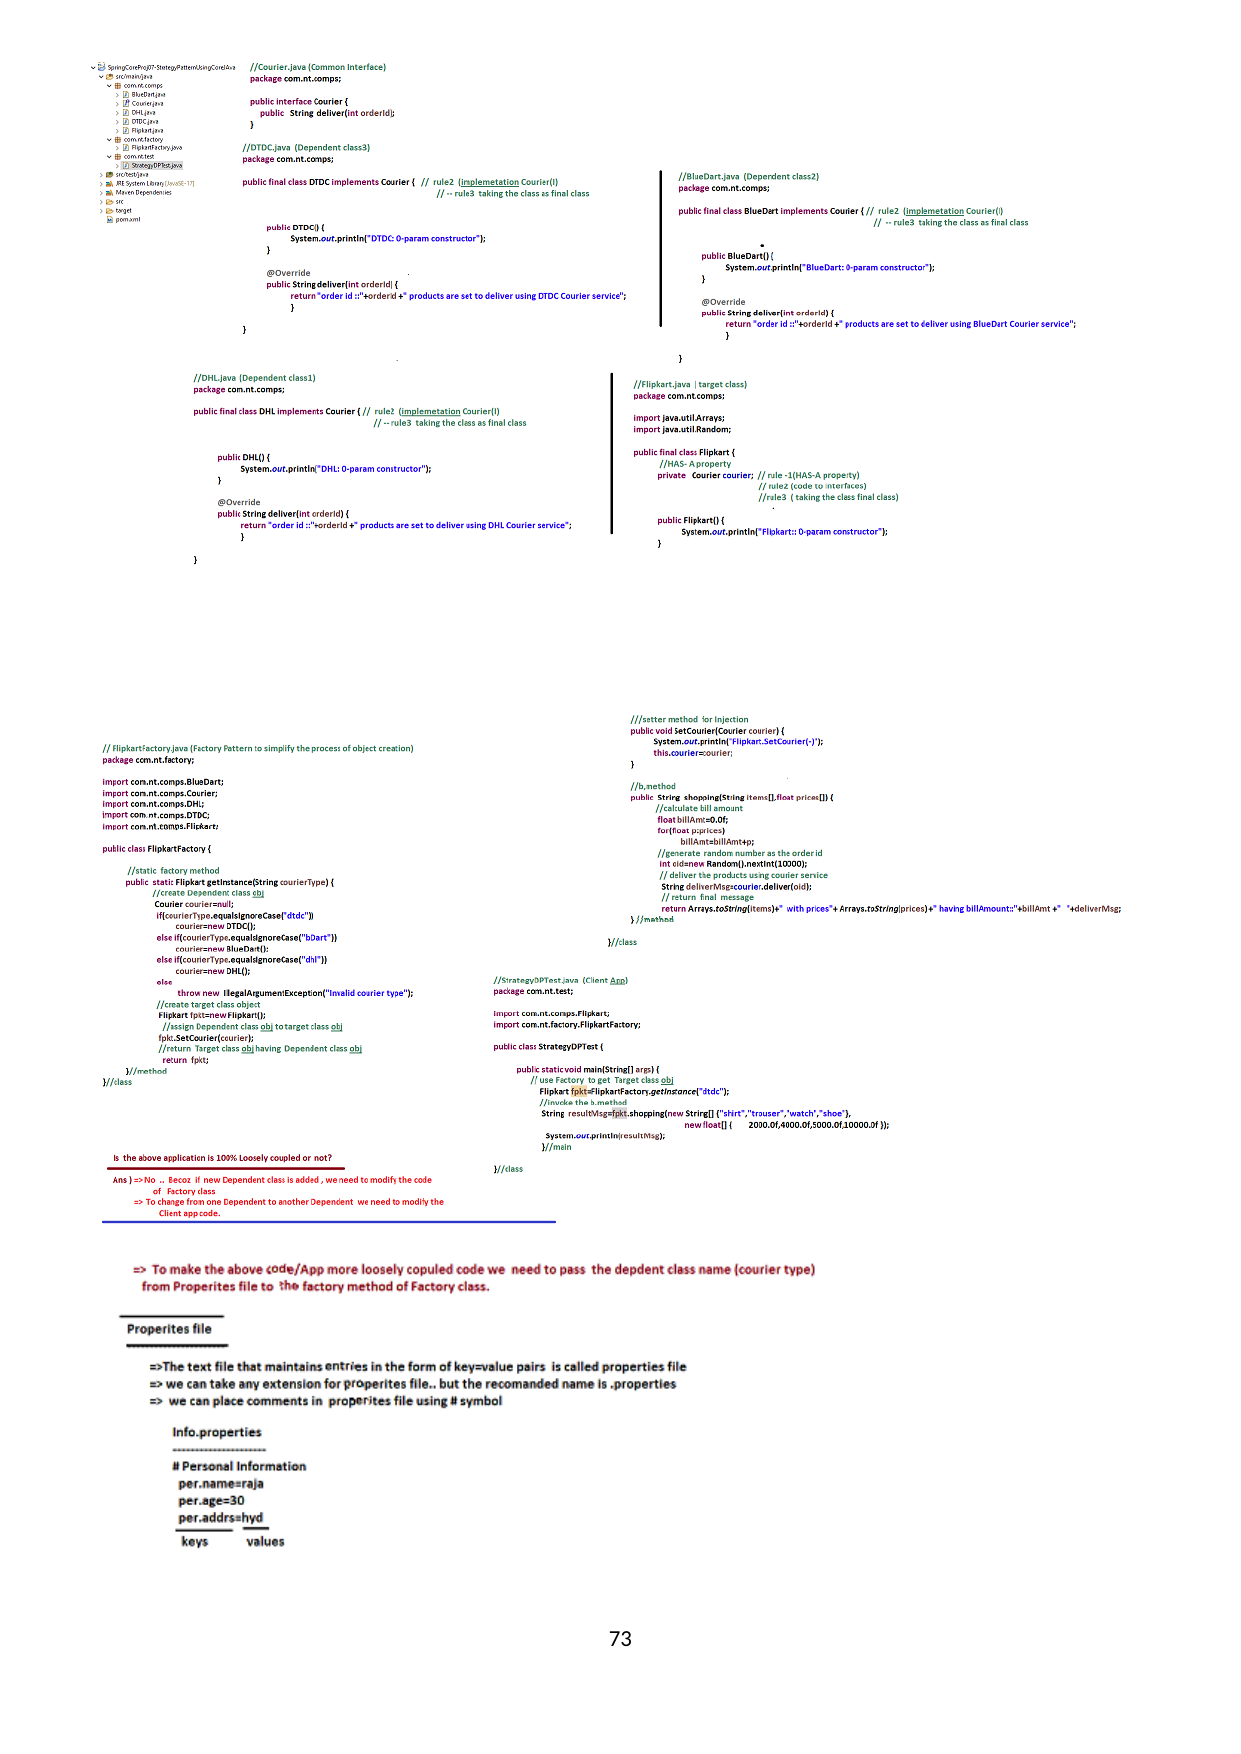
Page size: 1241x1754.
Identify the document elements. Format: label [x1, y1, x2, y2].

picture [88, 709, 1152, 1226]
picture [88, 59, 1152, 570]
picture [88, 1252, 1152, 1566]
